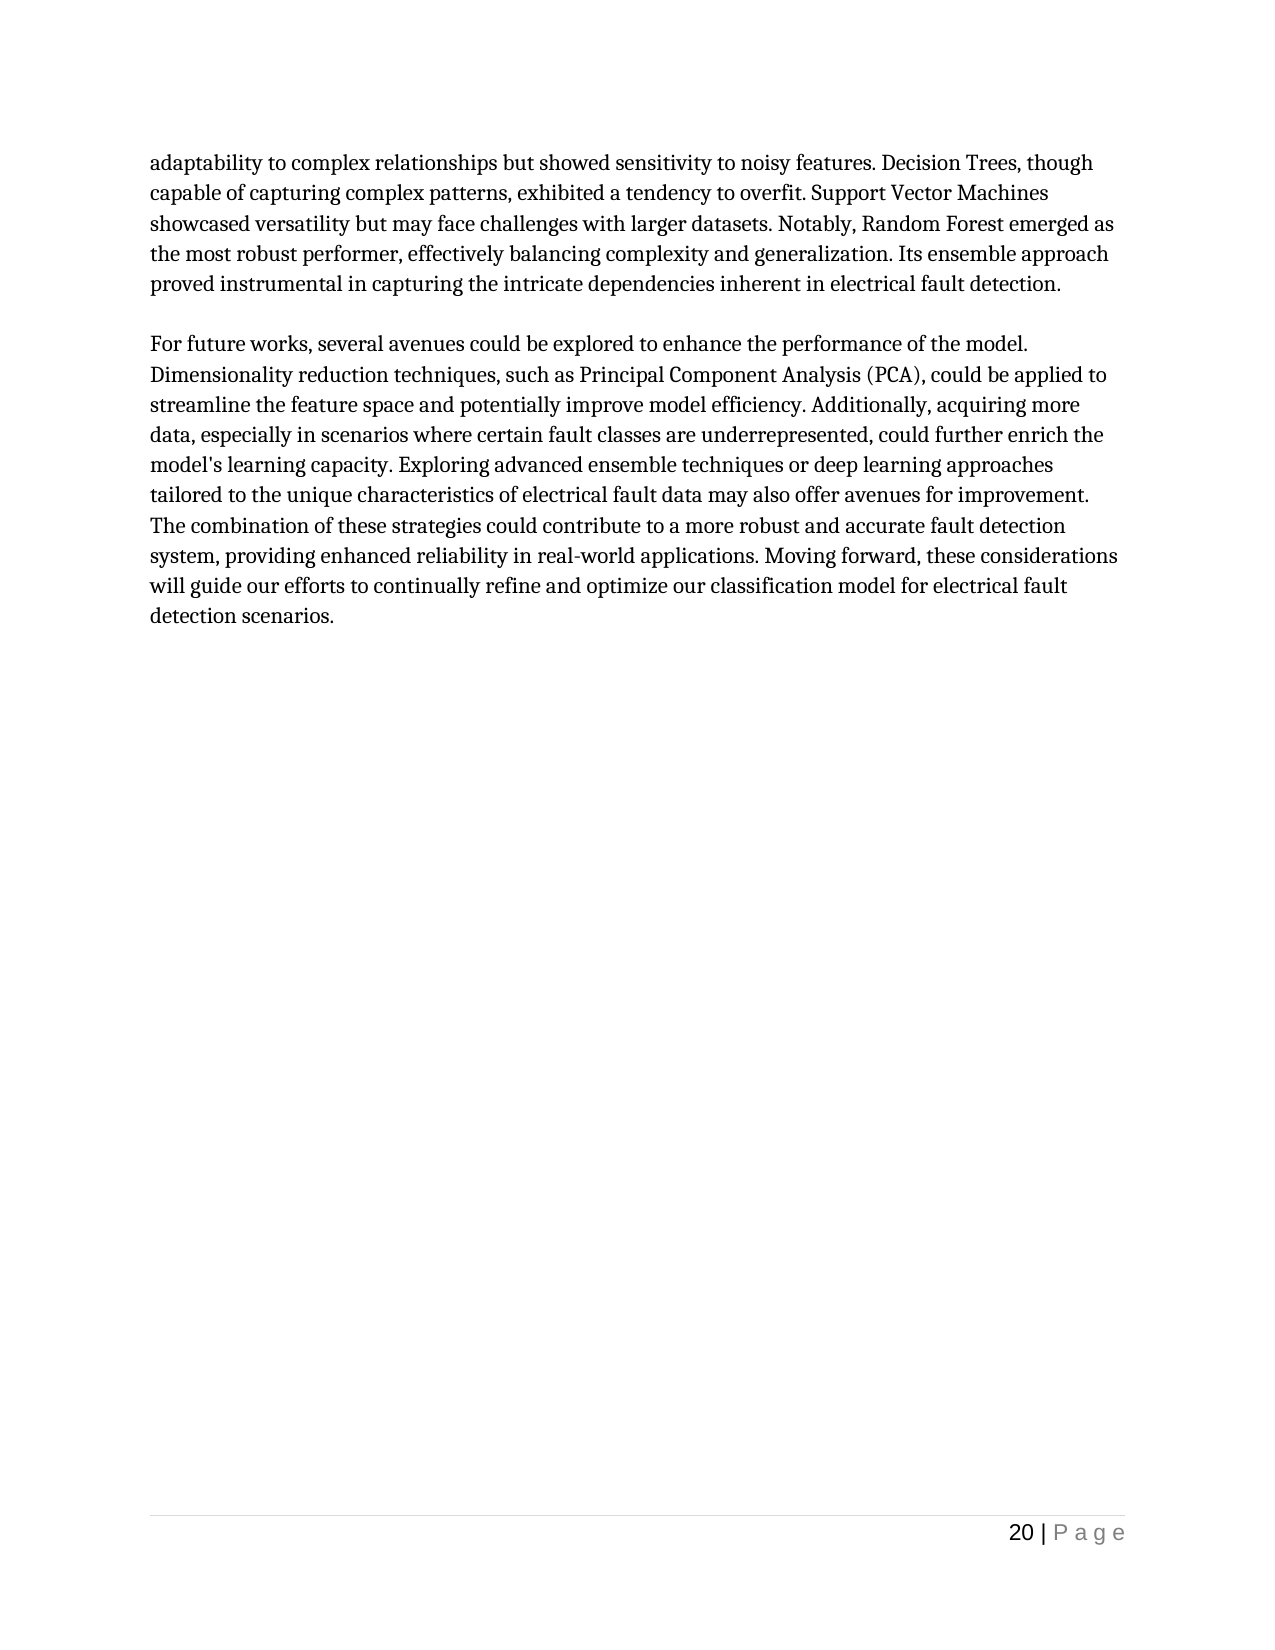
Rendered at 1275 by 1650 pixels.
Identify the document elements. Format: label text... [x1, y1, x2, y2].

text For future works, several avenues could be explored to enhance the performance of the model. Dimensionality reduction techniques, such as Principal Component Analysis (PCA), could be applied to streamline the feature space and potentially improve model efficiency. Additionally, acquiring more data, especially in scenarios where certain fault classes are underrepresented, could further enrich the model's learning capacity. Exploring advanced ensemble techniques or deep learning approaches tailored to the unique characteristics of electrical fault data may also offer avenues for improvement. The combination of these strategies could contribute to a more robust and accurate fault detection system, providing enhanced reliability in real-world applications. Moving forward, these considerations will guide our efforts to continually refine and optimize our classification model for electrical fault detection scenarios. [150, 331, 1125, 629]
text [150, 150, 1125, 297]
